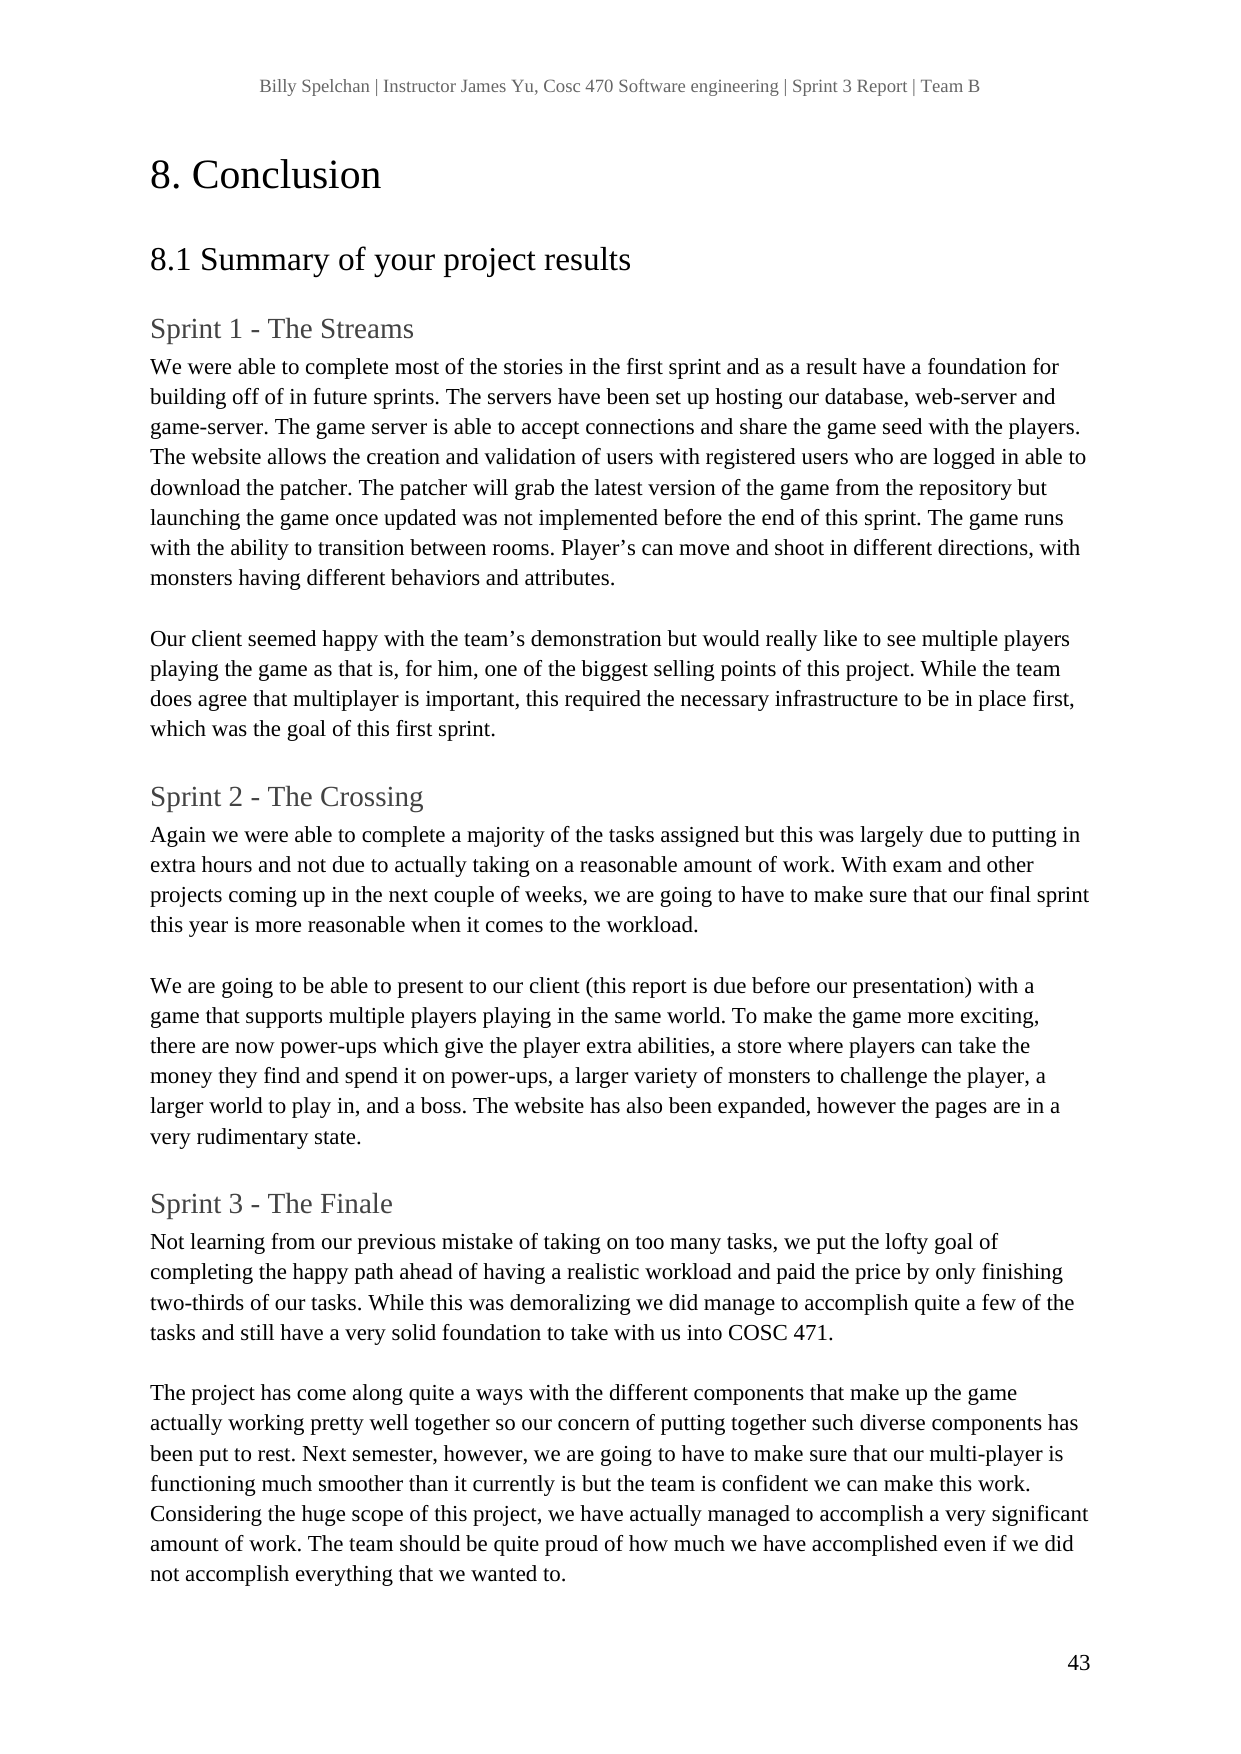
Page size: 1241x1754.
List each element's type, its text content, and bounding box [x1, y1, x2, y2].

subtitle Sprint 1 - The Streams [150, 311, 1090, 344]
subtitle 8.1 Summary of your project results [150, 239, 1090, 277]
text We are going to be able to present to our client (this report is due before our presentation) with a game that supports multiple players playing in the same world. To make the game more exciting, there are now power-ups which give the player extra abilities, a store where players can take the money they find and spend it on power-ups, a larger variety of monsters to challenge the player, a larger world to play in, and a boss. The website has also been expanded, however the pages are in a very rudimentary state. [150, 972, 1090, 1149]
text The project has come along quite a ways with the different components that make up the game actually working pretty well together so our concern of putting together such diverse components has been put to rest. Next semester, however, we are going to have to make sure that our multi-player is functioning much smoother than it currently is but the team is confident we can make this work. [150, 1379, 1090, 1496]
subtitle 8. Conclusion [150, 150, 1090, 198]
text Again we were able to complete a majority of the tasks assigned but this was largely due to putting in extra hours and not due to actually taking on a reasonable amount of work. With exam and other projects coming up in the next couple of weeks, we are going to have to make sure that our final sprint this year is more reasonable when it comes to the workload. [150, 821, 1090, 938]
subtitle Sprint 3 - The Finale [150, 1186, 1090, 1220]
text We were able to complete most of the stories in the first sprint and as a result have a foundation for building off of in future sprints. The servers have been set up hosting our database, web-server and game-server. The game server is able to accept connections and share the game seed with the players. The website allows the creation and validation of users with registered users who are logged in able to download the patcher. The patcher will grab the latest version of the game from the repository but launching the game once updated was not implemented before the end of this sprint. The game runs with the ability to transition between rooms. Player’s can move and shoot in different directions, with monsters having different behaviors and attributes. [150, 353, 1090, 591]
text Considering the huge scope of this project, we have actually managed to accomplish a very significant amount of work. The team should be quite proud of how much we have accomplished even if we did not accomplish everything that we wanted to. [150, 1500, 1090, 1587]
subtitle Sprint 2 - The Crossing [150, 779, 1090, 812]
text Our client seemed happy with the team’s demonstration but would really like to see multiple players playing the game as that is, for him, one of the biggest selling points of this project. While the team does agree that multiplayer is important, this required the necessary infrastructure to be in place first, which was the goal of this first sprint. [150, 624, 1090, 742]
text Not learning from our previous mistake of taking on too many tasks, we put the lofty goal of completing the happy path ahead of having a realistic workload and paid the price by only finishing two-thirds of our tasks. While this was demoralizing we did manage to accomplish quite a few of the tasks and still have a very solid foundation to take with us into COSC 471. [150, 1228, 1090, 1345]
